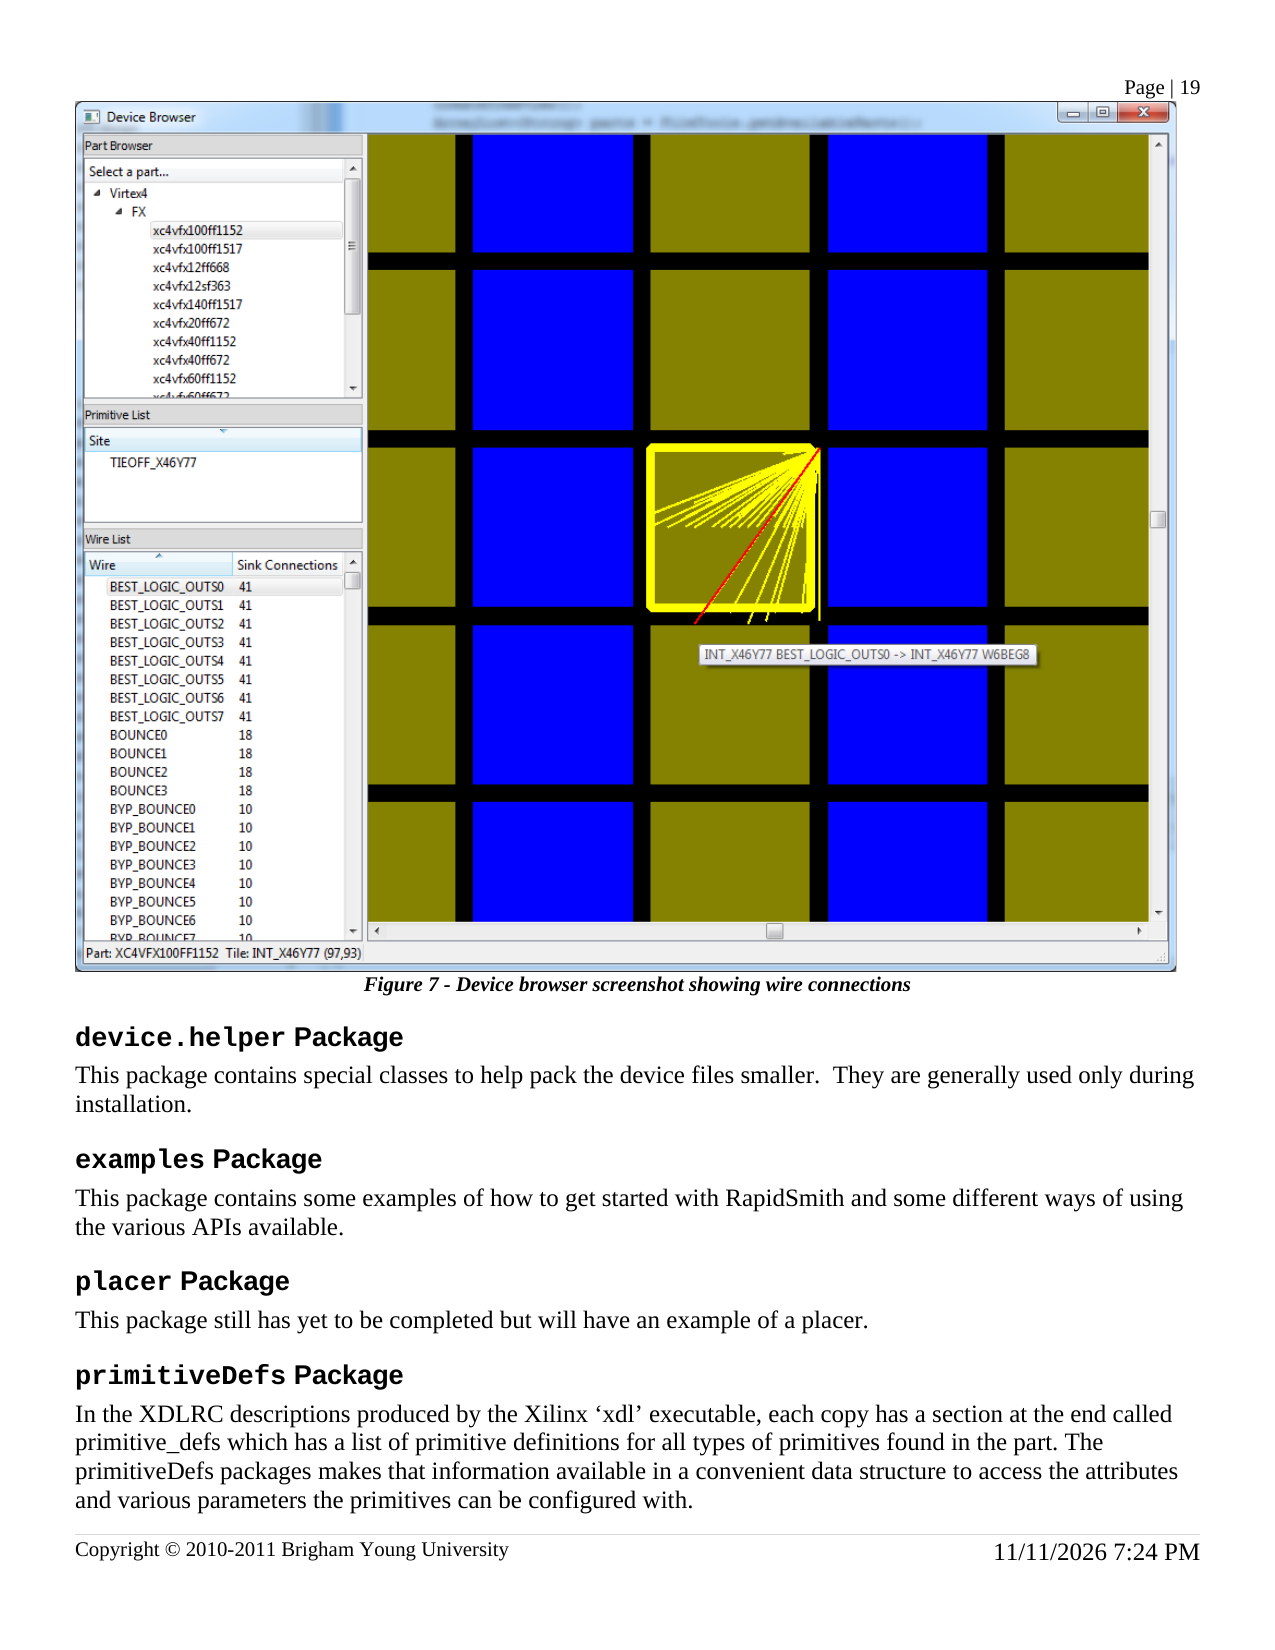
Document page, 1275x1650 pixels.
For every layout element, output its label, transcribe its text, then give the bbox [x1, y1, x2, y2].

text In the XDLRC descriptions produced by the Xilinx ‘xdl’ executable, each copy has a section at the end called primitive_defs which has a list of primitive definitions for all types of primitives found in the part. The primitiveDefs packages makes that information available in a convenient data structure to access the attributes and various parameters the primitives can be configured with. [75, 1399, 1200, 1514]
subtitle device.helper Package [75, 1021, 1200, 1054]
subtitle primitiveDefs Package [75, 1359, 1200, 1392]
text This package contains some examples of how to get started with RapidSmith and some different ways of using the various APIs available. [75, 1183, 1200, 1240]
text This package contains special classes to help pack the device files smaller. They are generally used only during installation. [75, 1061, 1200, 1118]
picture [75, 101, 1177, 972]
subtitle examples Package [75, 1143, 1200, 1177]
text This package still has yet to be completed but will have an example of a placer. [75, 1305, 1200, 1334]
subtitle placer Package [75, 1265, 1200, 1299]
